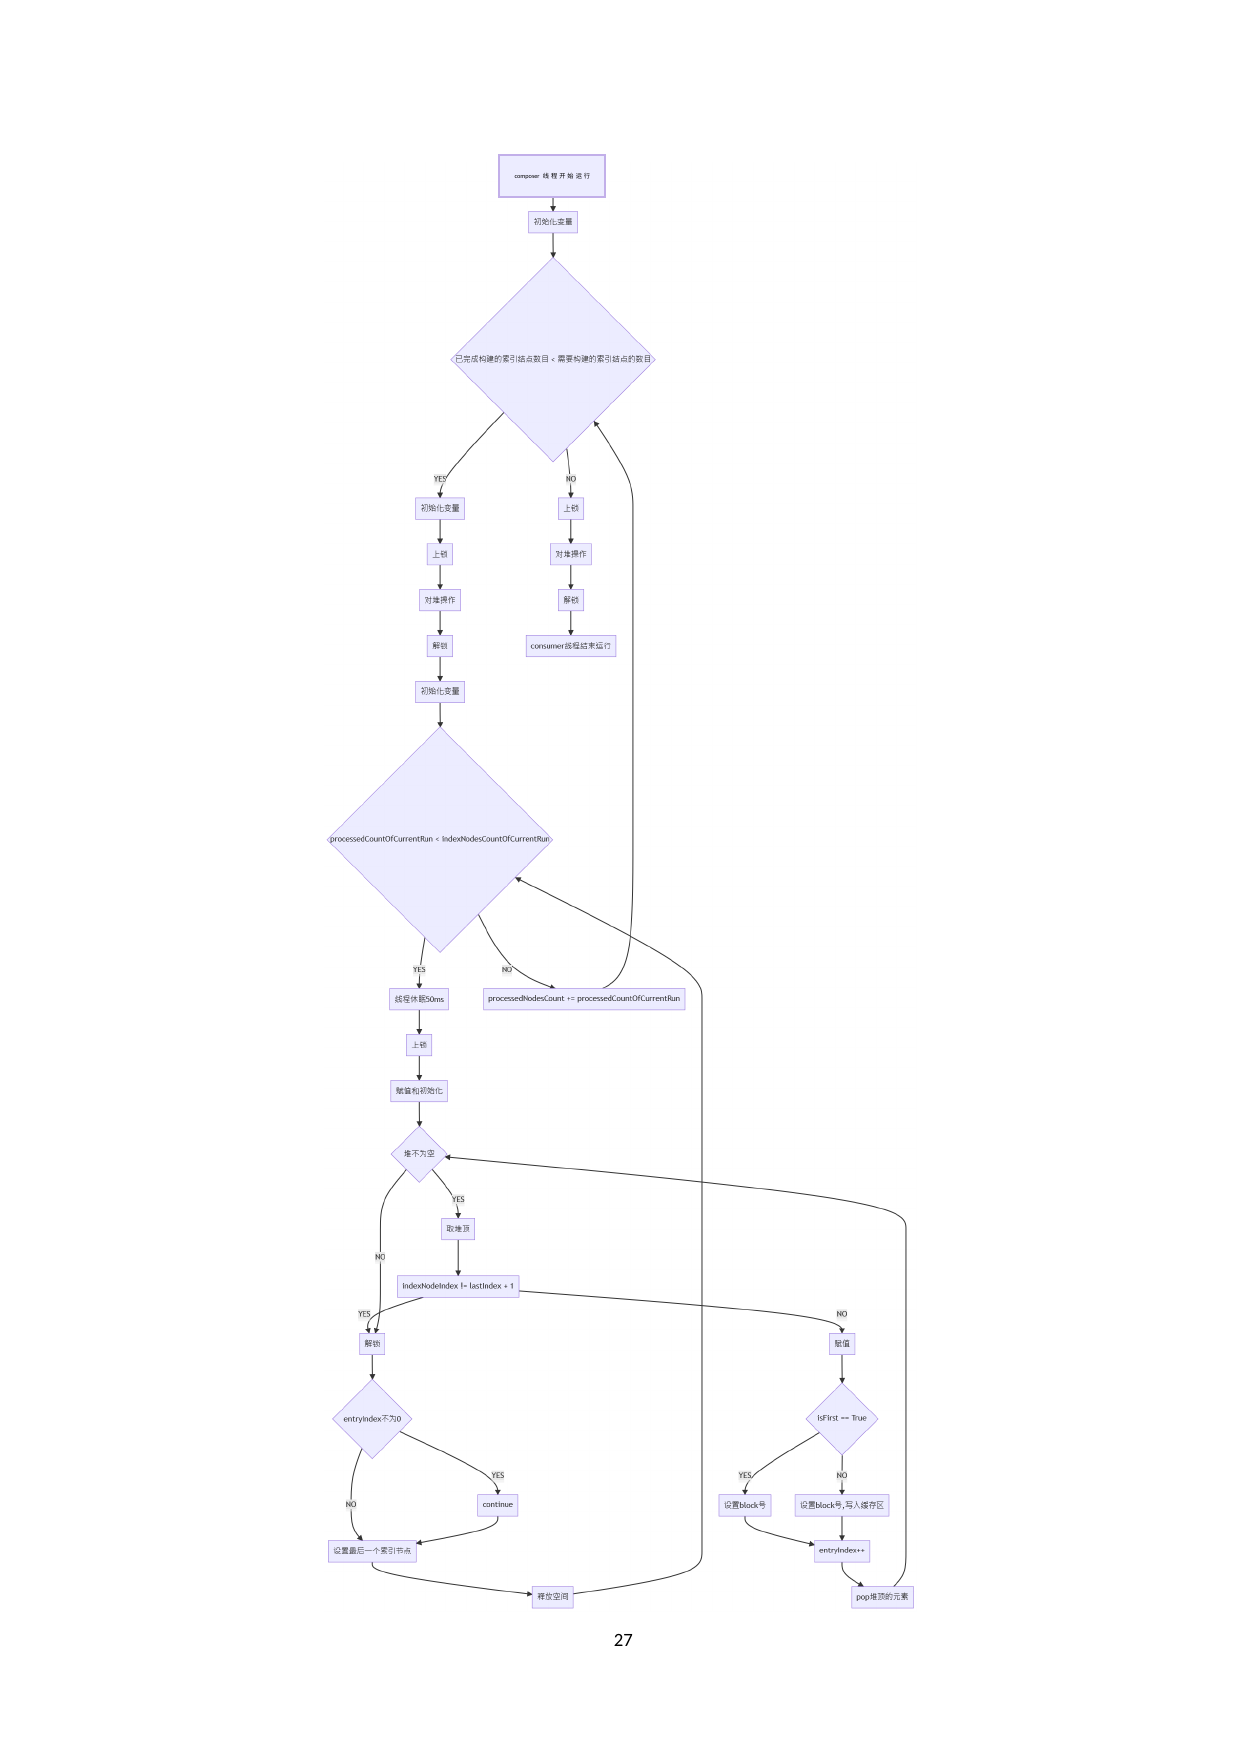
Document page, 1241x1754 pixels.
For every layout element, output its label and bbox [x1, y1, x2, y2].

picture [323, 162, 917, 1612]
